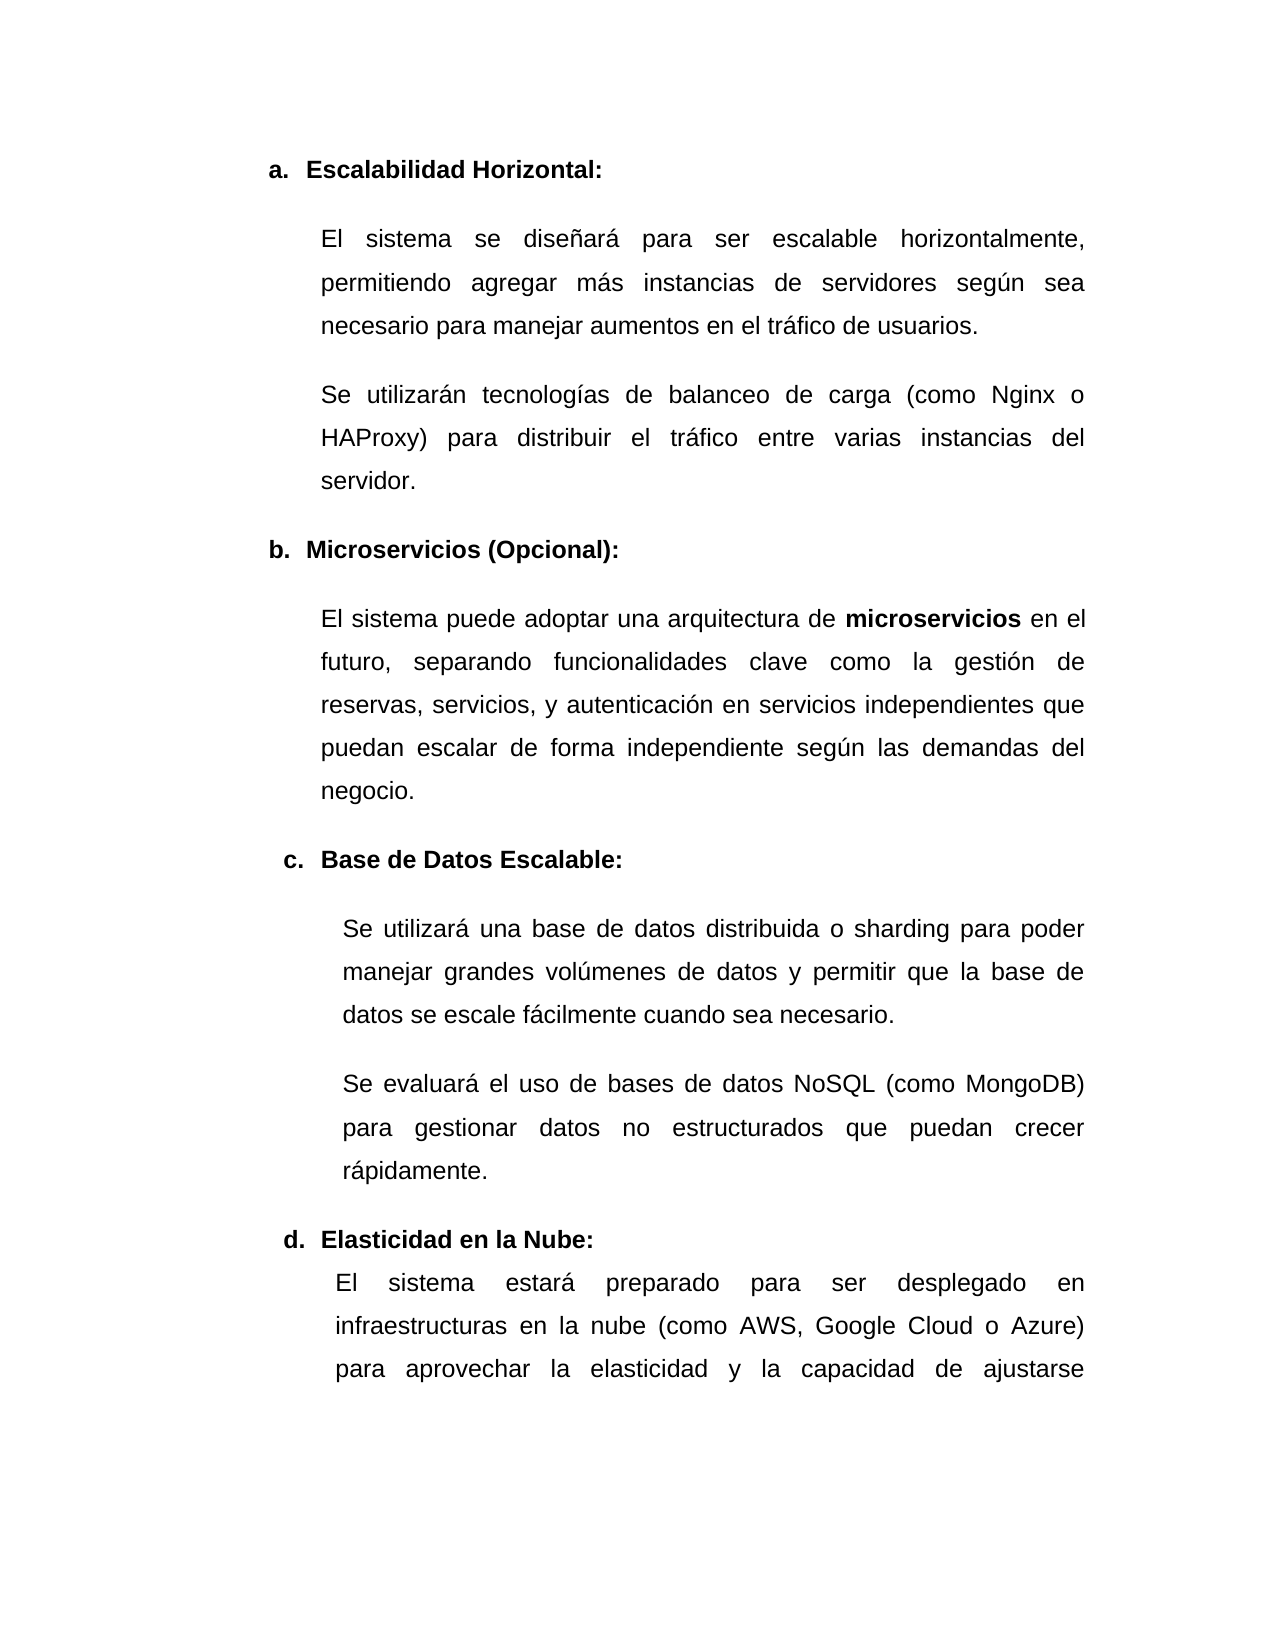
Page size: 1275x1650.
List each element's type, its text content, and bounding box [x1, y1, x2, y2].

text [335, 1268, 1086, 1383]
list Elasticidad en la Nube: [283, 1225, 1086, 1253]
text Se utilizará una base de datos distribuida o sharding para poder manejar grandes volúmenes de datos y permitir que la base de datos se escale fácilmente cuando sea necesario. [342, 914, 1086, 1029]
text El sistema se diseñará para ser escalable horizontalmente, permitiendo agregar más instancias de servidores según sea necesario para manejar aumentos en el tráfico de usuarios. [321, 224, 1086, 339]
text Se utilizarán tecnologías de balanceo de carga (como Nginx o HAProxy) para distribuir el tráfico entre varias instancias del servidor. [321, 380, 1086, 495]
text Se evaluará el uso de bases de datos NoSQL (como MongoDB) para gestionar datos no estructurados que puedan crecer rápidamente. [342, 1069, 1086, 1184]
list Escalabilidad Horizontal: [268, 156, 1086, 184]
text El sistema puede adoptar una arquitectura de microservicios en el futuro, separando funcionalidades clave como la gestión de reservas, servicios, y autenticación en servicios independientes que puedan escalar de forma independiente según las demandas del negocio. [321, 604, 1086, 805]
list Microservicios (Opcional): [268, 535, 1086, 564]
list Base de Datos Escalable: [283, 845, 1086, 874]
